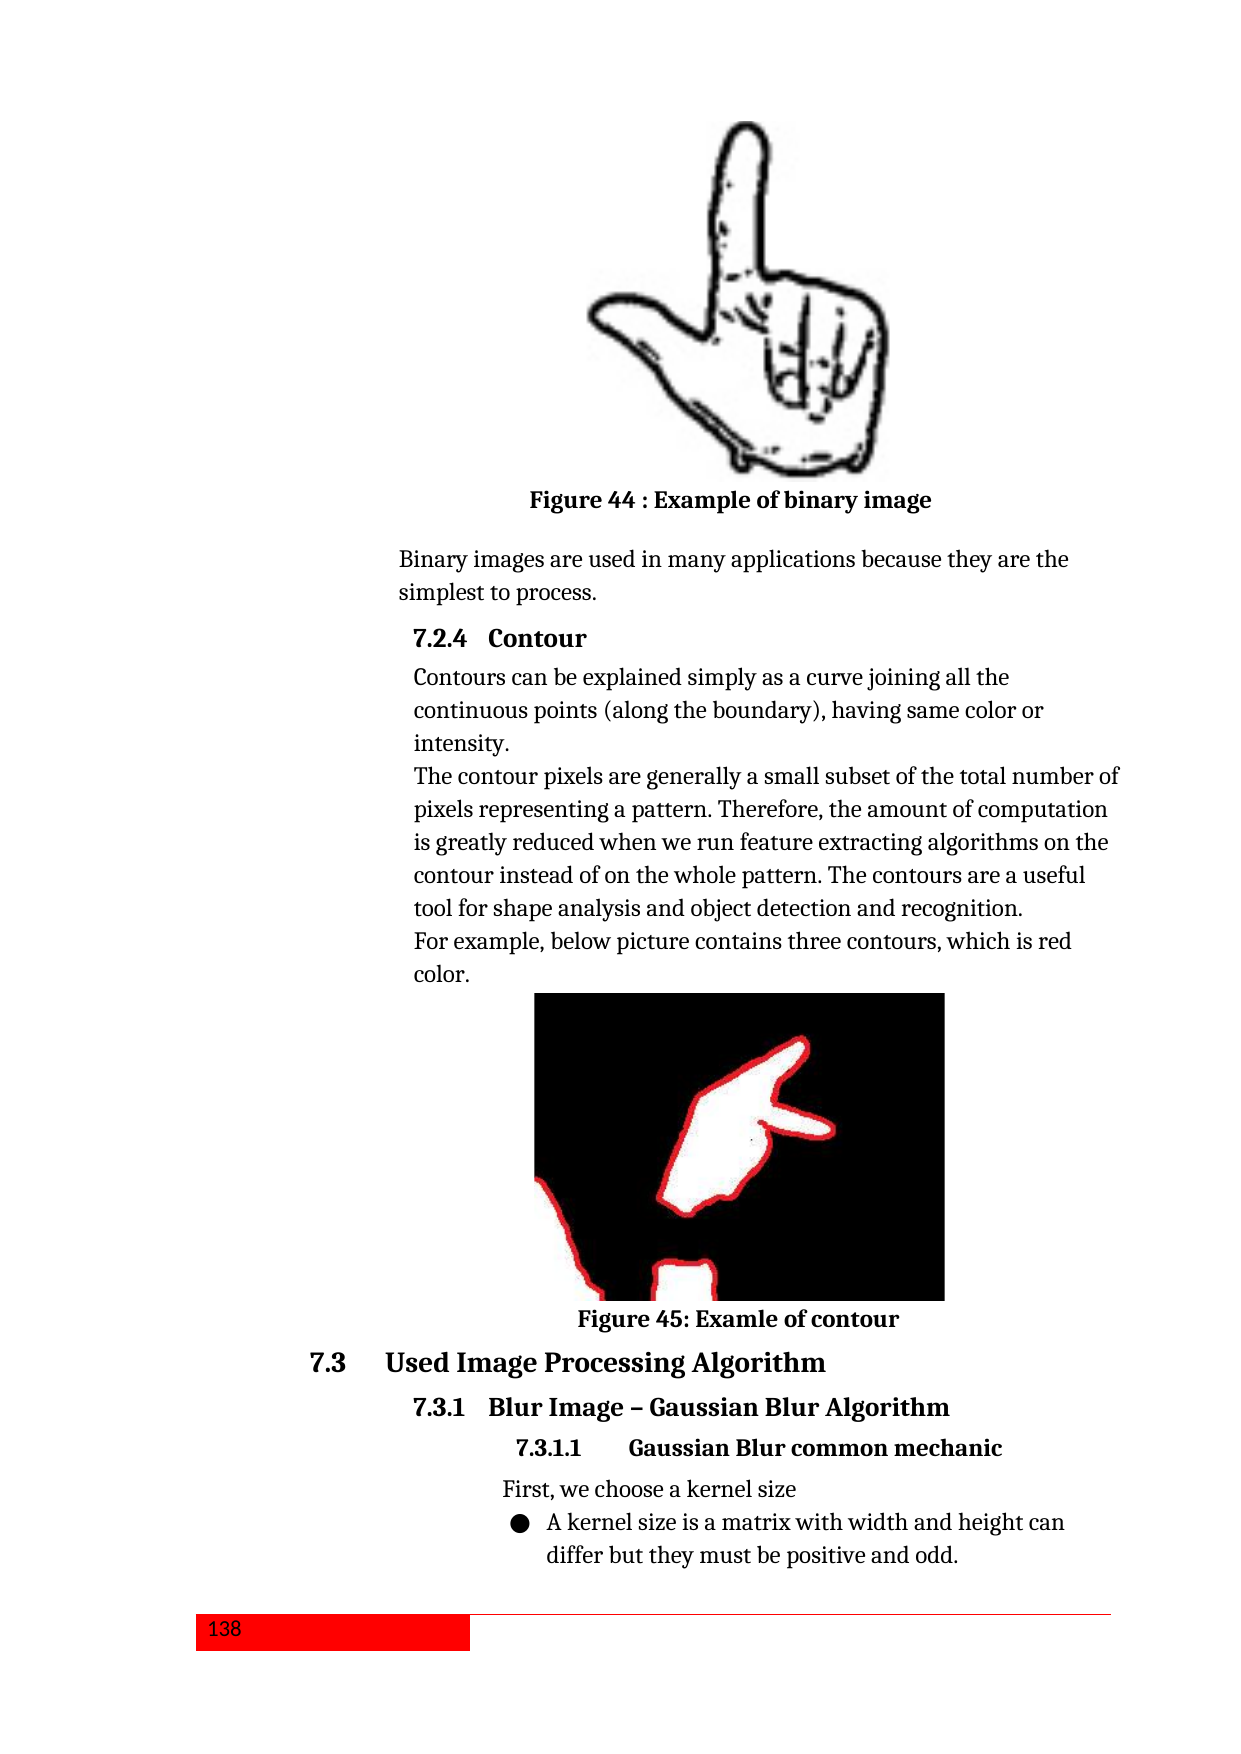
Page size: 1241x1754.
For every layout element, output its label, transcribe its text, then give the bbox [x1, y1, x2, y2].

text Contours can be explained simply as a curve joining all the continuous points (along the boundary), having same color or intensity. [413, 663, 1122, 758]
text First, we choose a kernel size [502, 1475, 1122, 1504]
picture [559, 121, 920, 482]
subtitle Blur Image – Gaussian Blur Algorithm [413, 1392, 1122, 1423]
subtitle Gaussian Blur common mechanic [516, 1434, 1122, 1463]
text For example, below picture contains three contours, which is red color. [413, 927, 1122, 989]
list Figure 45: Examle of contour [354, 1305, 1122, 1334]
text The contour pixels are generally a small subset of the total number of pixels representing a pattern. Therefore, the amount of computation is greatly reduced when we run feature extracting algorithms on the contour instead of on the whole pattern. The contours are a useful tool for shape analysis and object detection and recognition. [413, 762, 1122, 923]
text Binary images are used in many applications because they are the simplest to process. [399, 545, 1122, 607]
list A kernel size is a matrix with width and height can differ but they must be positive and odd. [509, 1508, 1122, 1570]
list Figure 44 : Example of binary image [340, 486, 1122, 515]
subtitle Used Image Processing Algorithm [310, 1346, 1122, 1380]
subtitle Contour [413, 623, 1122, 654]
picture [534, 993, 945, 1301]
